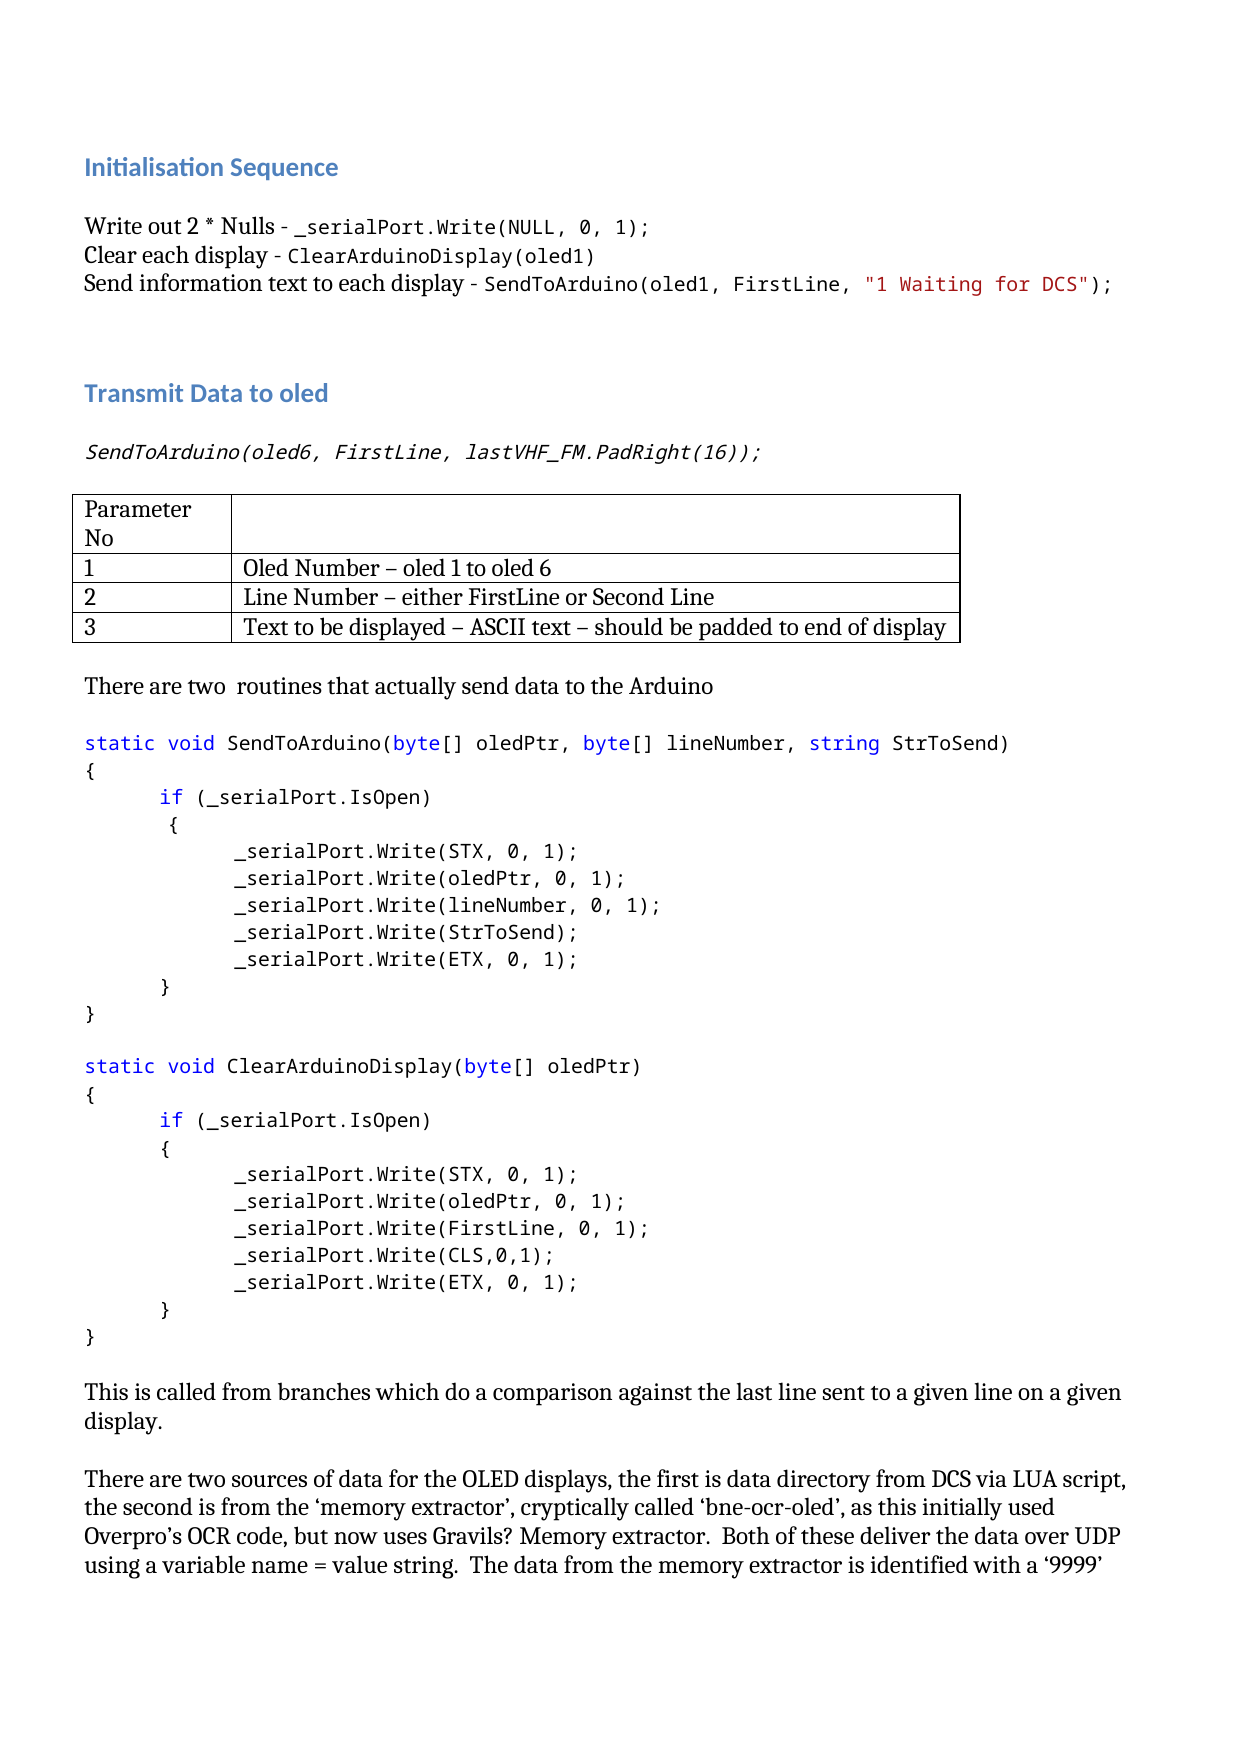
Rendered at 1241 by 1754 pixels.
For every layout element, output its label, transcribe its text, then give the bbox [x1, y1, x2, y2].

subtitle Transmit Data to oled [84, 376, 1148, 409]
text { [84, 810, 1148, 837]
text } [84, 1296, 1148, 1323]
text _serialPort.Write(lineNumber, 0, 1); [159, 891, 1148, 918]
text _serialPort.Write(CLS,0,1); [159, 1242, 1148, 1269]
table_cell 2 [73, 583, 231, 612]
text _serialPort.Write(ETX, 0, 1); [159, 945, 1148, 972]
text _serialPort.Write(StrToSend); [159, 918, 1148, 945]
text } [84, 1323, 1148, 1349]
text if (_serialPort.IsOpen) [84, 783, 1148, 810]
text _serialPort.Write(STX, 0, 1); [159, 1161, 1148, 1188]
text { [84, 1134, 1148, 1161]
text if (_serialPort.IsOpen) [84, 1107, 1148, 1134]
text SendToArduino(oled6, FirstLine, lastVHF_FM.PadRight(16)); [84, 438, 1148, 465]
table_cell 1 [73, 554, 231, 582]
text { [84, 756, 1148, 783]
text _serialPort.Write(ETX, 0, 1); [159, 1269, 1148, 1296]
text } [84, 972, 1148, 999]
text Send information text to each display - SendToArduino(oled1, FirstLine, "1 Waiting for DCS"); [84, 269, 1148, 298]
text Write out 2 * Nulls - _serialPort.Write(NULL, 0, 1); [84, 212, 1148, 241]
text } [84, 999, 1148, 1026]
text _serialPort.Write(oledPtr, 0, 1); [159, 864, 1148, 891]
text Clear each display - ClearArduinoDisplay(oled1) [84, 241, 1148, 269]
subtitle Initialisation Sequence [84, 150, 1148, 183]
text { [84, 1080, 1148, 1107]
text This is called from branches which do a comparison against the last line sent to a given line on a given display. [84, 1378, 1148, 1436]
text static void SendToArduino(byte[] oledPtr, byte[] lineNumber, string StrToSend) [84, 729, 1148, 756]
table_cell Oled Number – oled 1 to oled 6 [232, 554, 959, 582]
table_header [232, 495, 959, 552]
text There are two routines that actually send data to the Arduino [84, 672, 1148, 700]
text _serialPort.Write(oledPtr, 0, 1); [159, 1188, 1148, 1215]
table_cell Text to be displayed – ASCII text – should be padded to end of display [232, 613, 959, 642]
text _serialPort.Write(STX, 0, 1); [159, 837, 1148, 864]
table_cell 3 [73, 613, 231, 642]
text static void ClearArduinoDisplay(byte[] oledPtr) [84, 1053, 1148, 1080]
text _serialPort.Write(FirstLine, 0, 1); [159, 1215, 1148, 1242]
text There are two sources of data for the OLED displays, the first is data directory from DCS via LUA script, the second is from the ‘memory extractor’, cryptically called ‘bne-ocr-oled’, as this initially used Overpro’s OCR code, but now uses Gravils? Memory extractor. Both of these deliver the data over UDP using a variable name = value string. The data from the memory extractor is identified with a ‘9999’ [84, 1464, 1148, 1579]
table_cell Line Number – either FirstLine or Second Line [232, 583, 959, 612]
table_header Parameter No [73, 495, 231, 552]
